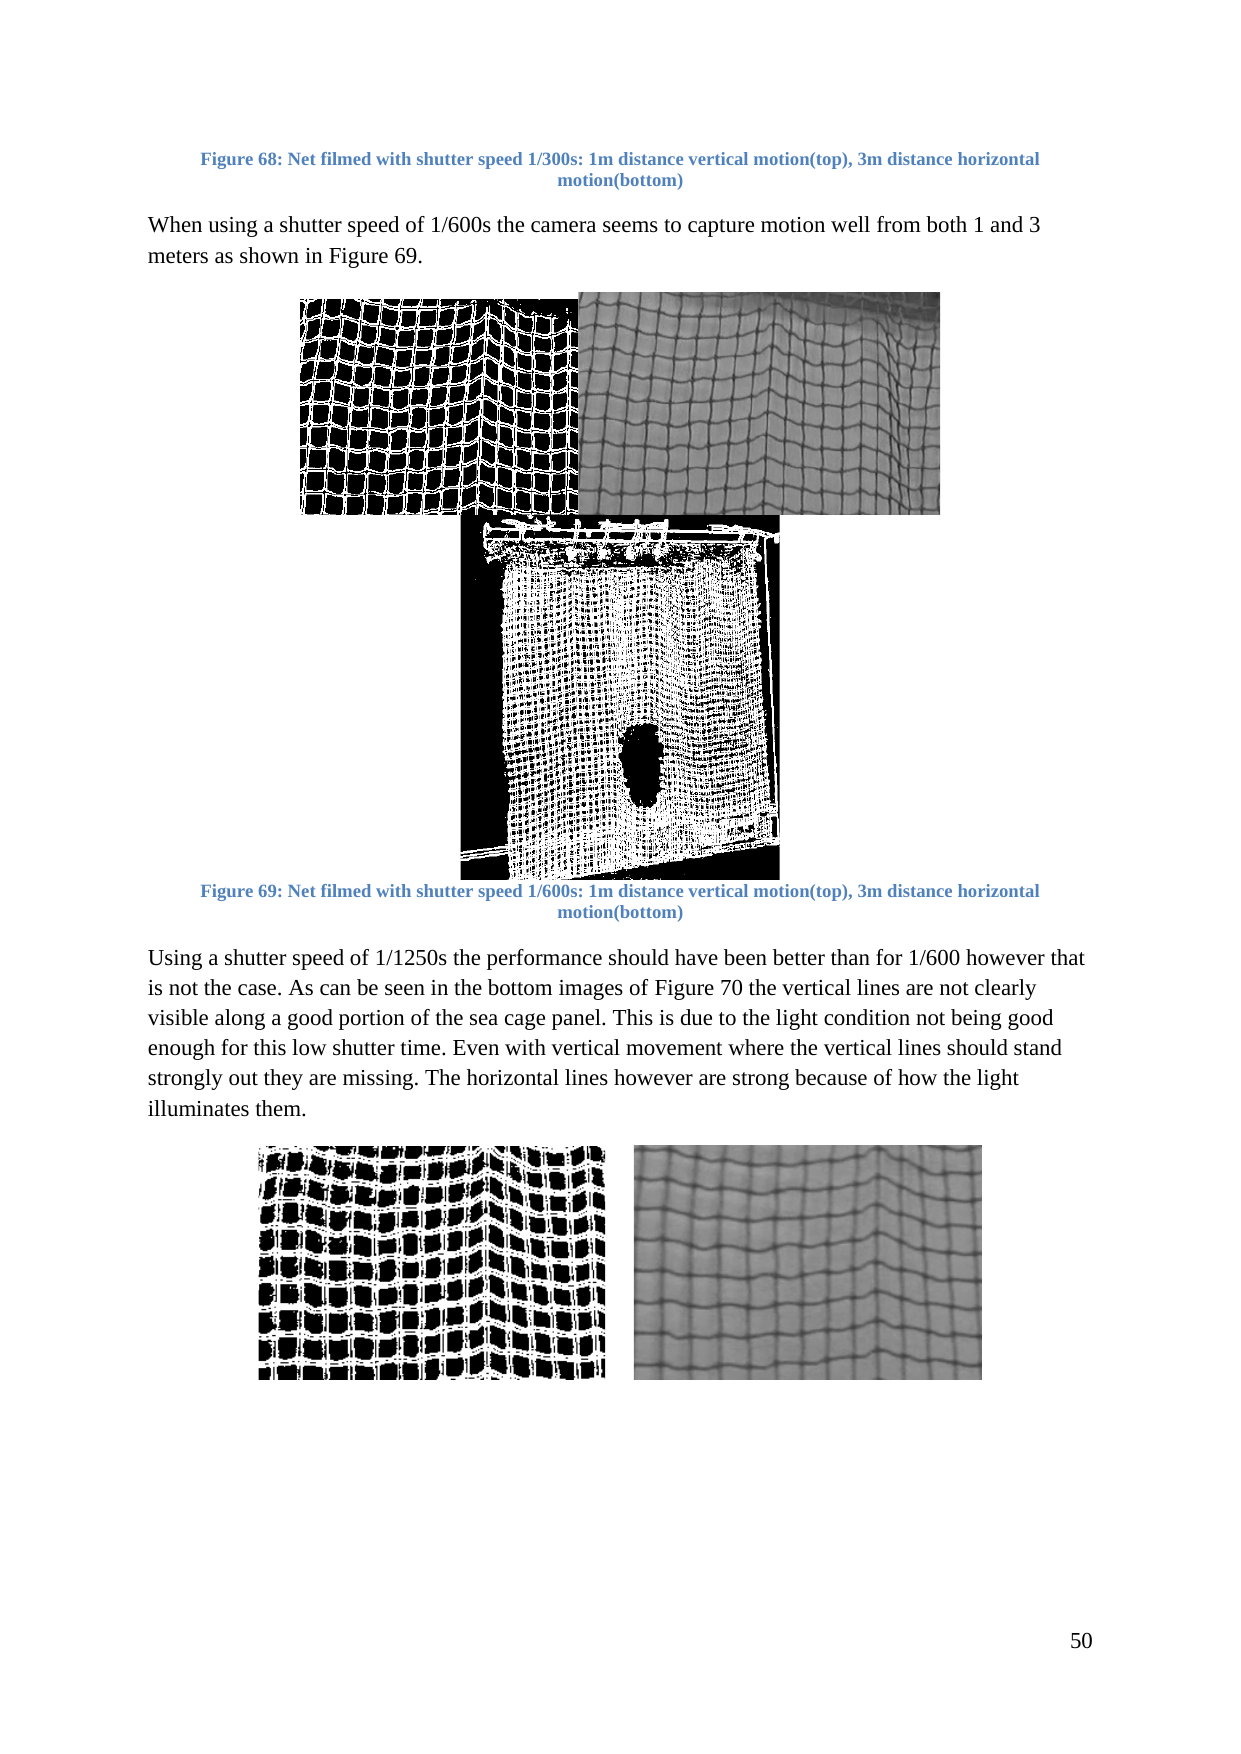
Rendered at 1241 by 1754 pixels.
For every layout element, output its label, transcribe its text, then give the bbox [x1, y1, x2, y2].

picture [300, 292, 941, 880]
picture [633, 1145, 982, 1380]
picture [258, 1146, 606, 1380]
